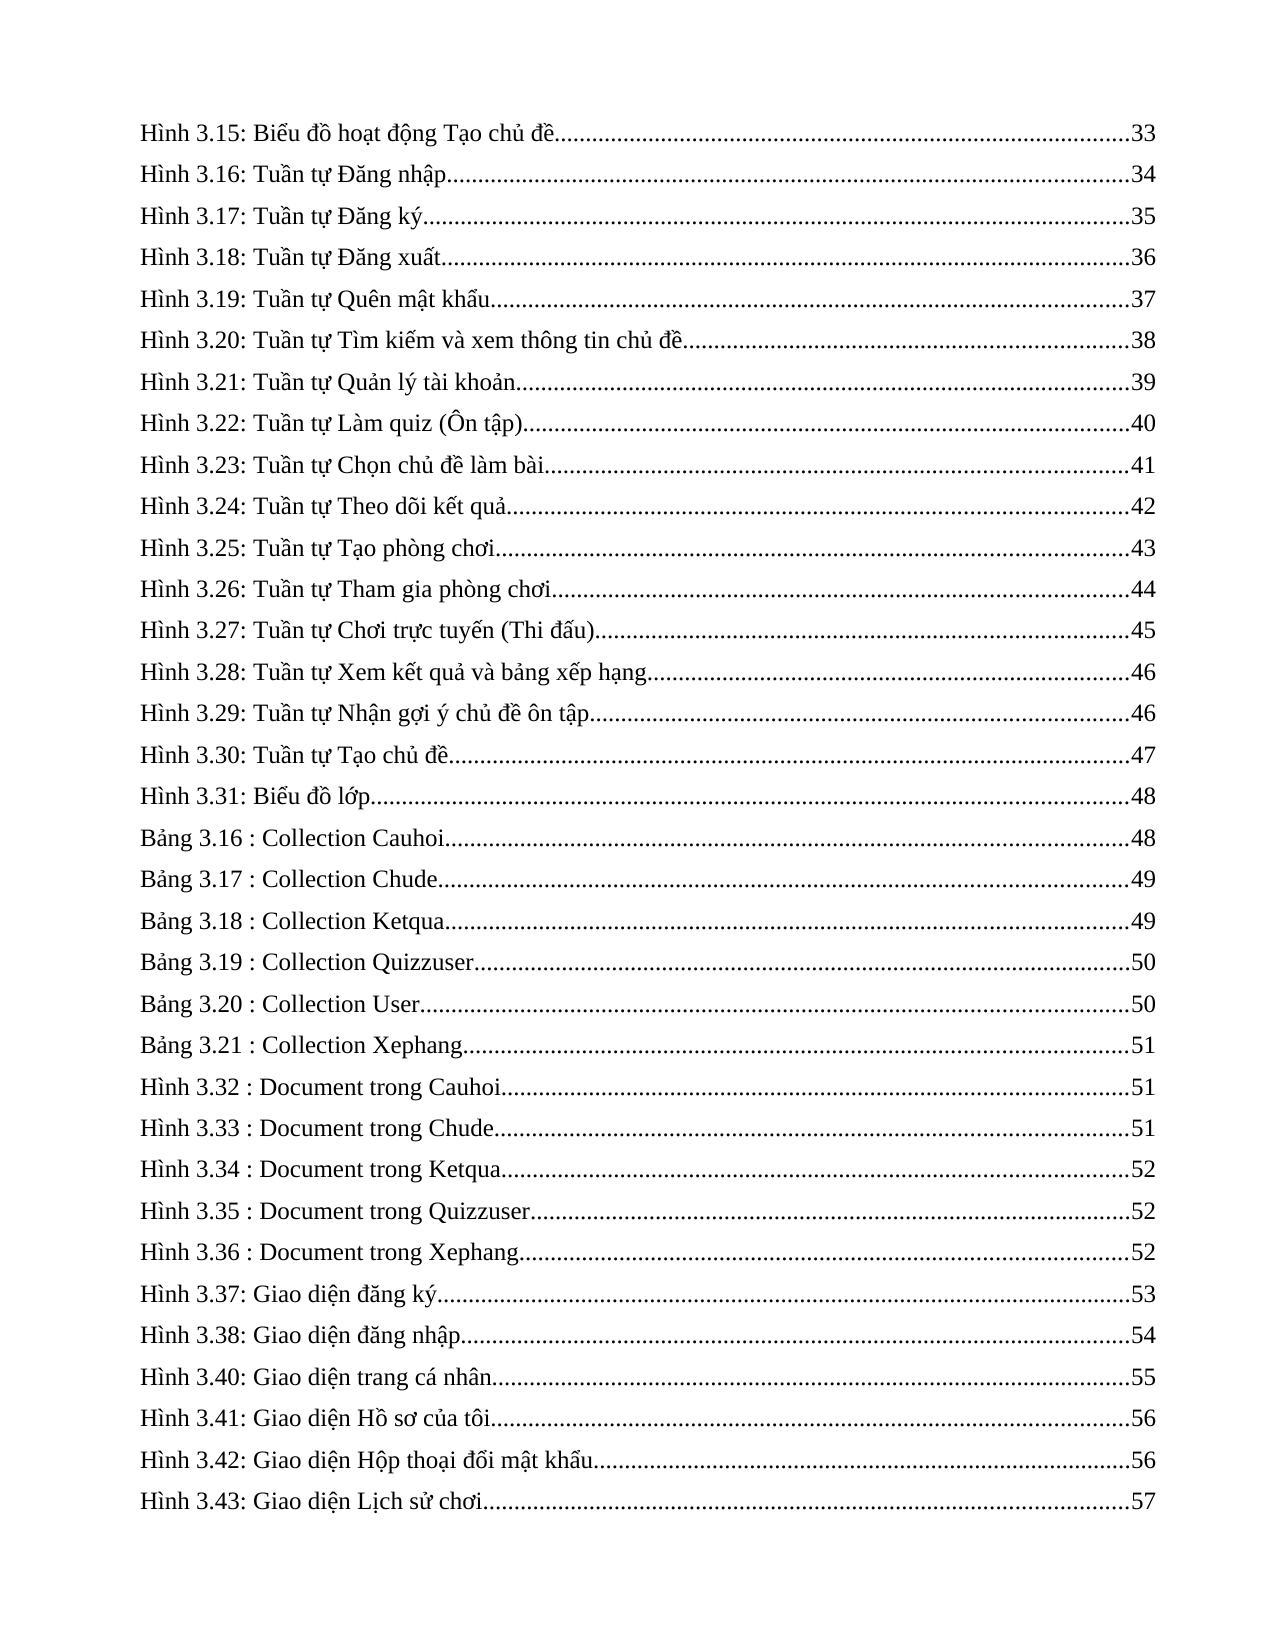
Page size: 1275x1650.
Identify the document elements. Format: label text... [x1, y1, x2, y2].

text Hình 3.27: Tuần tự Chơi trực tuyến (Thi đấu) 45 [140, 616, 1157, 644]
text Hình 3.22: Tuần tự Làm quiz (Ôn tập) 40 [140, 408, 1157, 437]
text Hình 3.40: Giao diện trang cá nhân 55 [140, 1362, 1157, 1391]
text Hình 3.35 : Document trong Quizzuser 52 [140, 1196, 1157, 1225]
text Hình 3.19: Tuần tự Quên mật khẩu 37 [140, 284, 1157, 313]
text Bảng 3.16 : Collection Cauhoi 48 [140, 823, 1157, 852]
text Hình 3.36 : Document trong Xephang 52 [140, 1237, 1157, 1266]
text Bảng 3.19 : Collection Quizzuser 50 [140, 947, 1157, 976]
text Hình 3.29: Tuần tự Nhận gợi ý chủ đề ôn tập 46 [140, 698, 1157, 727]
text Hình 3.21: Tuần tự Quản lý tài khoản 39 [140, 367, 1157, 396]
text Hình 3.24: Tuần tự Theo dõi kết quả 42 [140, 491, 1157, 520]
text Hình 3.38: Giao diện đăng nhập 54 [140, 1320, 1157, 1349]
text Hình 3.23: Tuần tự Chọn chủ đề làm bài 41 [140, 450, 1157, 478]
text Hình 3.20: Tuần tự Tìm kiếm và xem thông tin chủ đề 38 [140, 325, 1157, 354]
text Hình 3.30: Tuần tự Tạo chủ đề 47 [140, 740, 1157, 769]
text Hình 3.25: Tuần tự Tạo phòng chơi 43 [140, 533, 1157, 561]
text Hình 3.18: Tuần tự Đăng xuất 36 [140, 242, 1157, 271]
text Hình 3.26: Tuần tự Tham gia phòng chơi 44 [140, 574, 1157, 603]
text Hình 3.17: Tuần tự Đăng ký 35 [140, 201, 1157, 230]
text Hình 3.28: Tuần tự Xem kết quả và bảng xếp hạng 46 [140, 657, 1157, 686]
text Bảng 3.20 : Collection User 50 [140, 989, 1157, 1017]
text Hình 3.31: Biểu đồ lớp 48 [140, 781, 1157, 810]
text Hình 3.43: Giao diện Lịch sử chơi 57 [140, 1486, 1157, 1515]
text Bảng 3.18 : Collection Ketqua 49 [140, 906, 1157, 934]
text Hình 3.32 : Document trong Cauhoi 51 [140, 1072, 1157, 1100]
text Hình 3.15: Biểu đồ hoạt động Tạo chủ đề 33 [140, 118, 1157, 147]
text Hình 3.33 : Document trong Chude 51 [140, 1113, 1157, 1142]
text Hình 3.34 : Document trong Ketqua 52 [140, 1154, 1157, 1183]
text Bảng 3.21 : Collection Xephang 51 [140, 1030, 1157, 1059]
text Hình 3.42: Giao diện Hộp thoại đổi mật khẩu 56 [140, 1445, 1157, 1473]
text Hình 3.37: Giao diện đăng ký 53 [140, 1279, 1157, 1308]
text Hình 3.16: Tuần tự Đăng nhập 34 [140, 159, 1157, 188]
text Hình 3.41: Giao diện Hồ sơ của tôi 56 [140, 1403, 1157, 1432]
text Bảng 3.17 : Collection Chude 49 [140, 864, 1157, 893]
